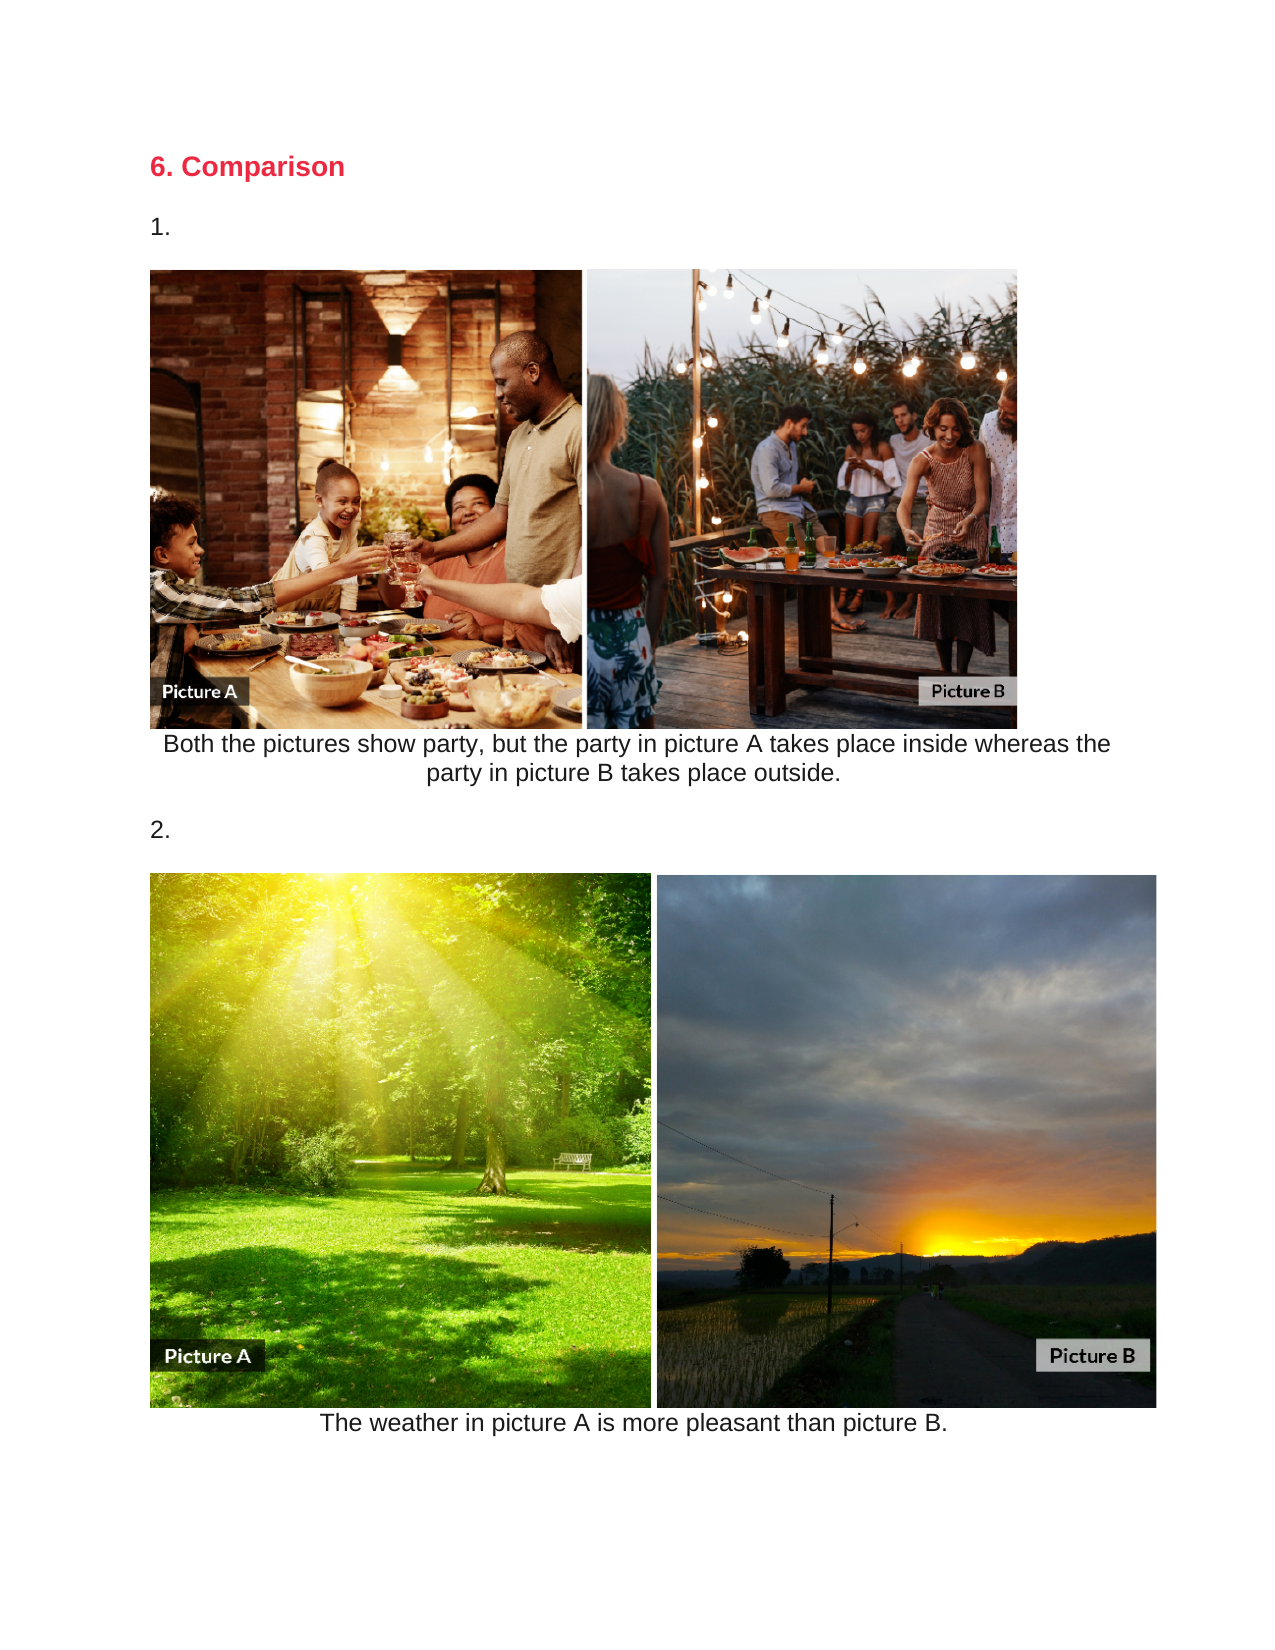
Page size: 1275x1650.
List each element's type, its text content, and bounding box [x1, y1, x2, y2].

text Both the pictures show party, but the party in picture A takes place inside whereas the party in picture B takes place outside. [150, 729, 1125, 786]
text 2. [150, 816, 1125, 844]
text 1. [150, 212, 1125, 240]
text The weather in picture A is more pleasant than picture B. [150, 1408, 1125, 1437]
picture [150, 269, 1018, 729]
text 6. Comparison [150, 150, 1125, 182]
picture [150, 873, 1157, 1408]
